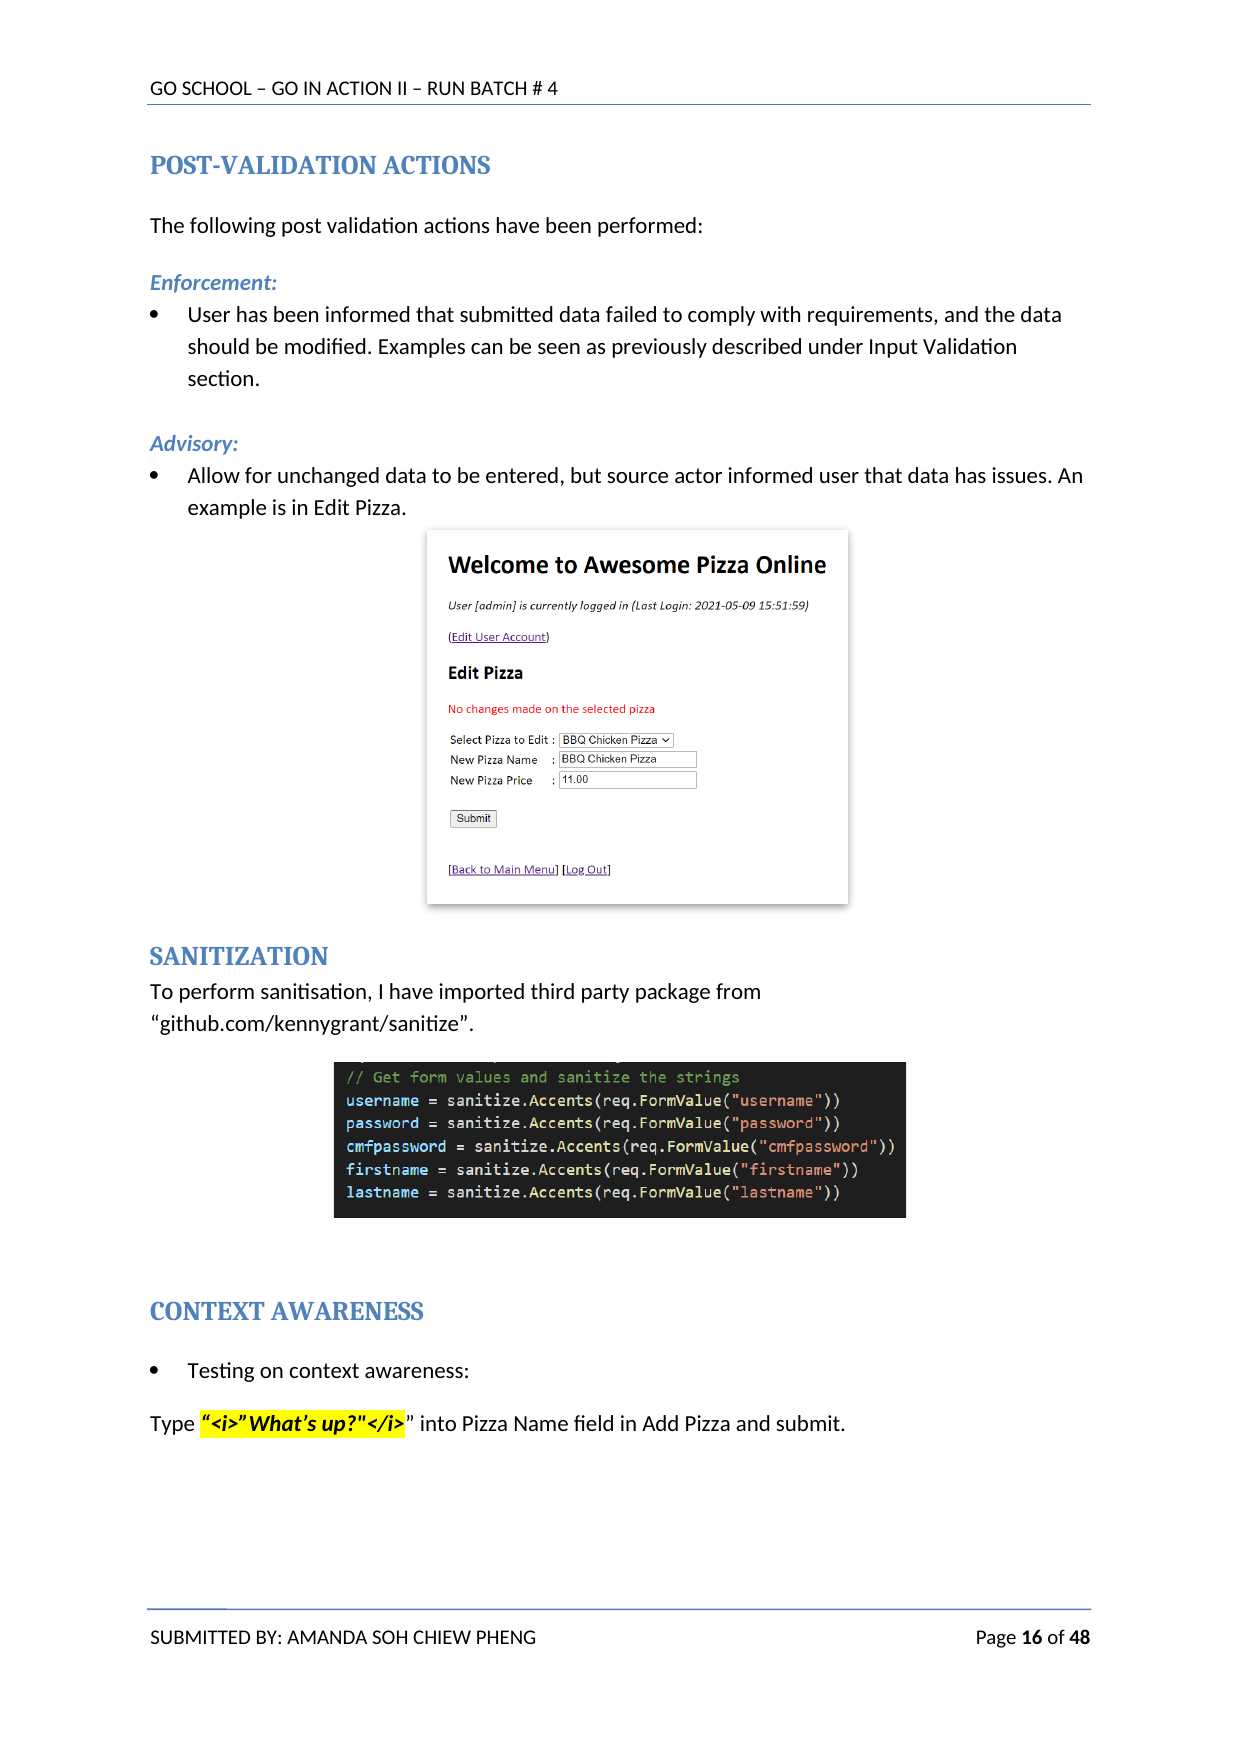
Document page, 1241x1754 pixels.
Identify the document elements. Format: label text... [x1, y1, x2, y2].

text The following post validation actions have been performed: [150, 211, 1090, 239]
list User has been informed that submitted data failed to comply with requirements, and the data should be modified. Examples can be seen as previously described under Input Validation section. [150, 300, 1090, 392]
subtitle POST-VALIDATION ACTIONS [150, 150, 1090, 181]
text Advisory: [150, 429, 1090, 457]
subtitle CONTEXT AWARENESS [150, 1296, 1090, 1327]
subtitle SANITIZATION [150, 941, 1090, 972]
picture [333, 1062, 907, 1218]
text To perform sanitisation, I have imported third party package from “github.com/kennygrant/sanitize”. [150, 977, 1090, 1037]
text Enforcement: [150, 268, 1090, 296]
text Type “<i>”What’s up?"</i>” into Pizza Name field in Add Pizza and submit. [150, 1409, 1090, 1438]
picture [442, 544, 833, 889]
list Allow for unchanged data to be entered, but source actor informed user that data has issues. An example is in Edit Pizza. [150, 461, 1090, 521]
list Testing on context awareness: [150, 1357, 1090, 1384]
